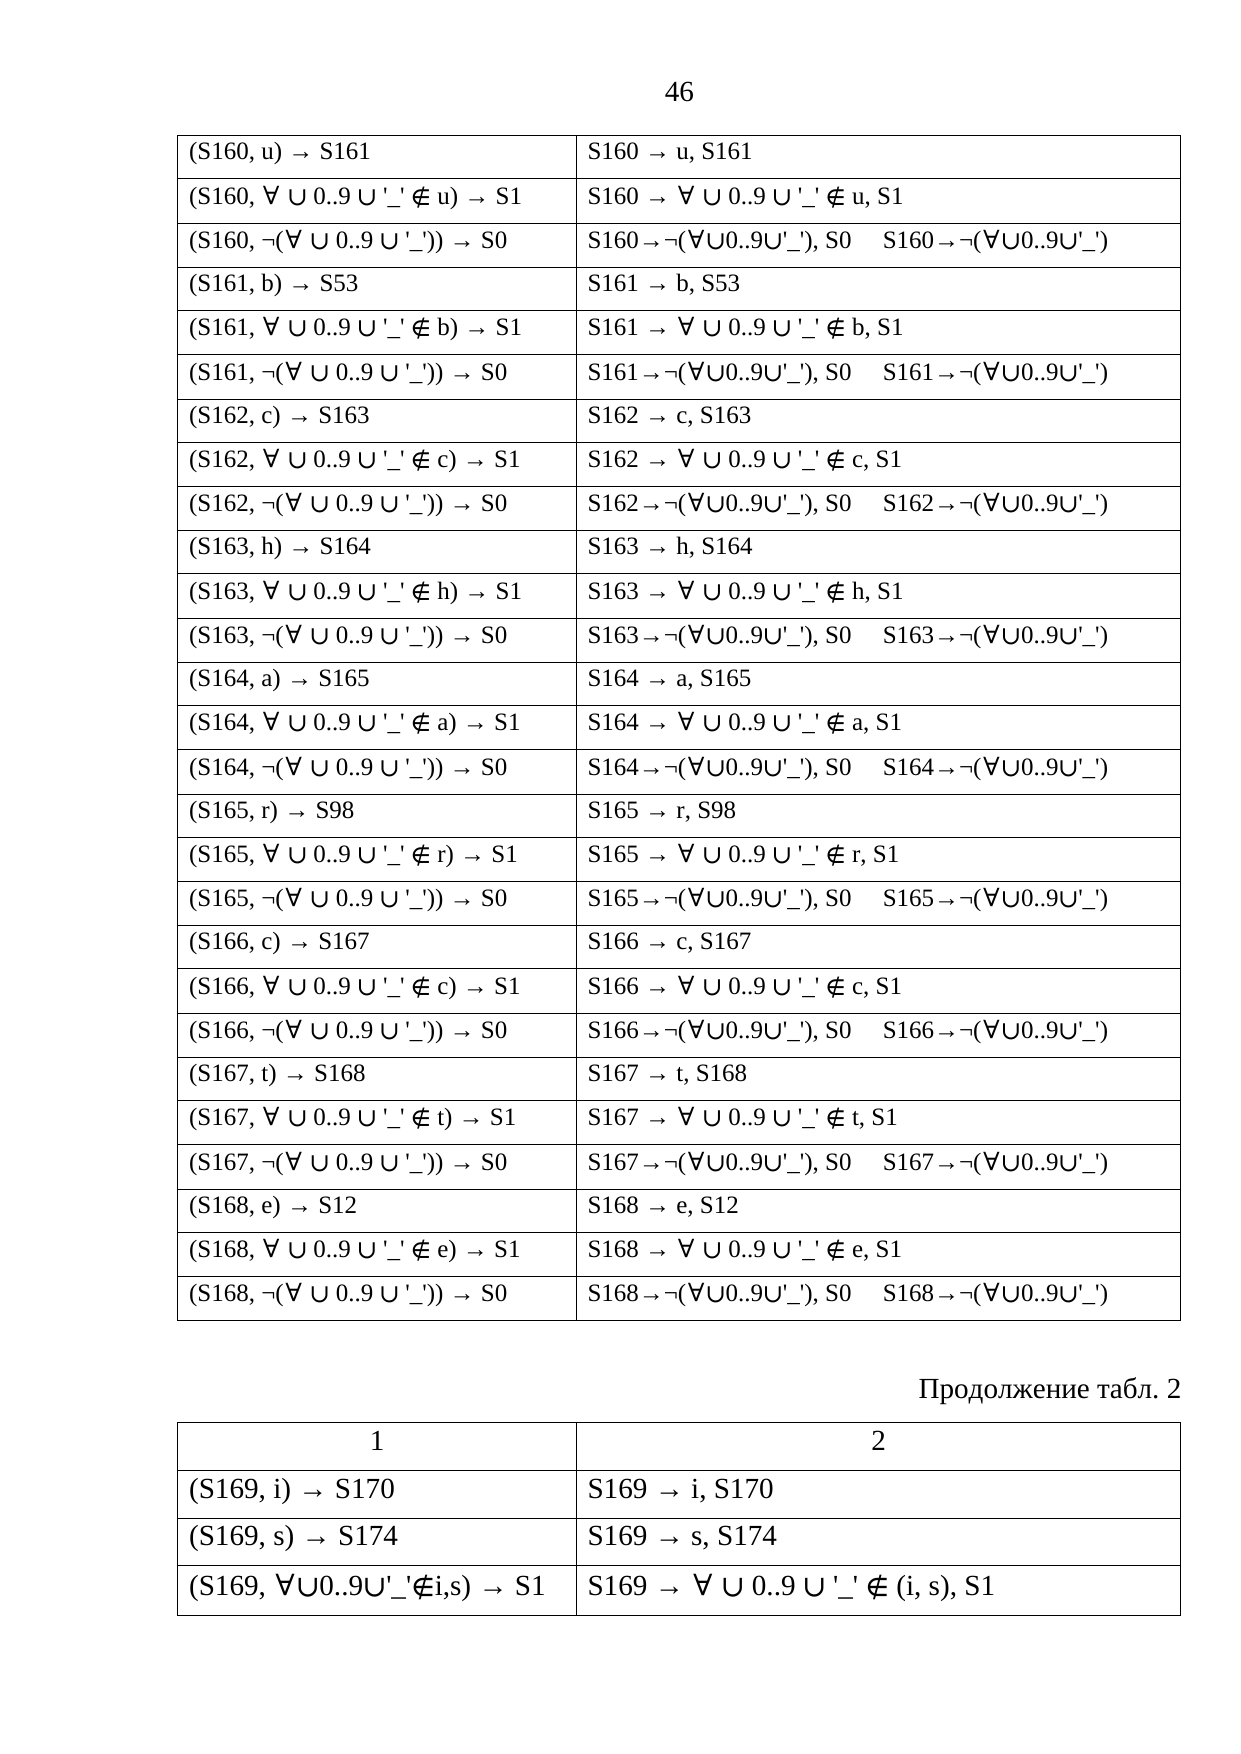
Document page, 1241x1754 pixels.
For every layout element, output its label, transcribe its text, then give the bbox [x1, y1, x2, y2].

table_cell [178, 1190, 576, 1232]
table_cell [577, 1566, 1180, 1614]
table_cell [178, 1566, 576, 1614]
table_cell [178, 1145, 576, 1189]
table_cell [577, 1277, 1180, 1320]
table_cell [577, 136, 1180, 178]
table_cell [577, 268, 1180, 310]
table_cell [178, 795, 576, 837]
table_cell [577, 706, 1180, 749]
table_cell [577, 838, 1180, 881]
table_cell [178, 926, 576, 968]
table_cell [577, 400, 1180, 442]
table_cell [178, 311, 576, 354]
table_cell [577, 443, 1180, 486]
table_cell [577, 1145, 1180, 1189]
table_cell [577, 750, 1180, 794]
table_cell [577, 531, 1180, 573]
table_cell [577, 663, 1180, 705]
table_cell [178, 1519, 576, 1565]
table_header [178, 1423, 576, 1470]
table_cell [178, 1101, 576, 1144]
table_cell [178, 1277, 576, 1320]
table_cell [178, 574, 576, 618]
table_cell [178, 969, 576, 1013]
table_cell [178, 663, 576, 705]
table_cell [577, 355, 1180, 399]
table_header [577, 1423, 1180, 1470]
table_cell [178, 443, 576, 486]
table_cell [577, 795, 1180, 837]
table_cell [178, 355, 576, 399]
text Продолжение табл. 2 [177, 1372, 1181, 1405]
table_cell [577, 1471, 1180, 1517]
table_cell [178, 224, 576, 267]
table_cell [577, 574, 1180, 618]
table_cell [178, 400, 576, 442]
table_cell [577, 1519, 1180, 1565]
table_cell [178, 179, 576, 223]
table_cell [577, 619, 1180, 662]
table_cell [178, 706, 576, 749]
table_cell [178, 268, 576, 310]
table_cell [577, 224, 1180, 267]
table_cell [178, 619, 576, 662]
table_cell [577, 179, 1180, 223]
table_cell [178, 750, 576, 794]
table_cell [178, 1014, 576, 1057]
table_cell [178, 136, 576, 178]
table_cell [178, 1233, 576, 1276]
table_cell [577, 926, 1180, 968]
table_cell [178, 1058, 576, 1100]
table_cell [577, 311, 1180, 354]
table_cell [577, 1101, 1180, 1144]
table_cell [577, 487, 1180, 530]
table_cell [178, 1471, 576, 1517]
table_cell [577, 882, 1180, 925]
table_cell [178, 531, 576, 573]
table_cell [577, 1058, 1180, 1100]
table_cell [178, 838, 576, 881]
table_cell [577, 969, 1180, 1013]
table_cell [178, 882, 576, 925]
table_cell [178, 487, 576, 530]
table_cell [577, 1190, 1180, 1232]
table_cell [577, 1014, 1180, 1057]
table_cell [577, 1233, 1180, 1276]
